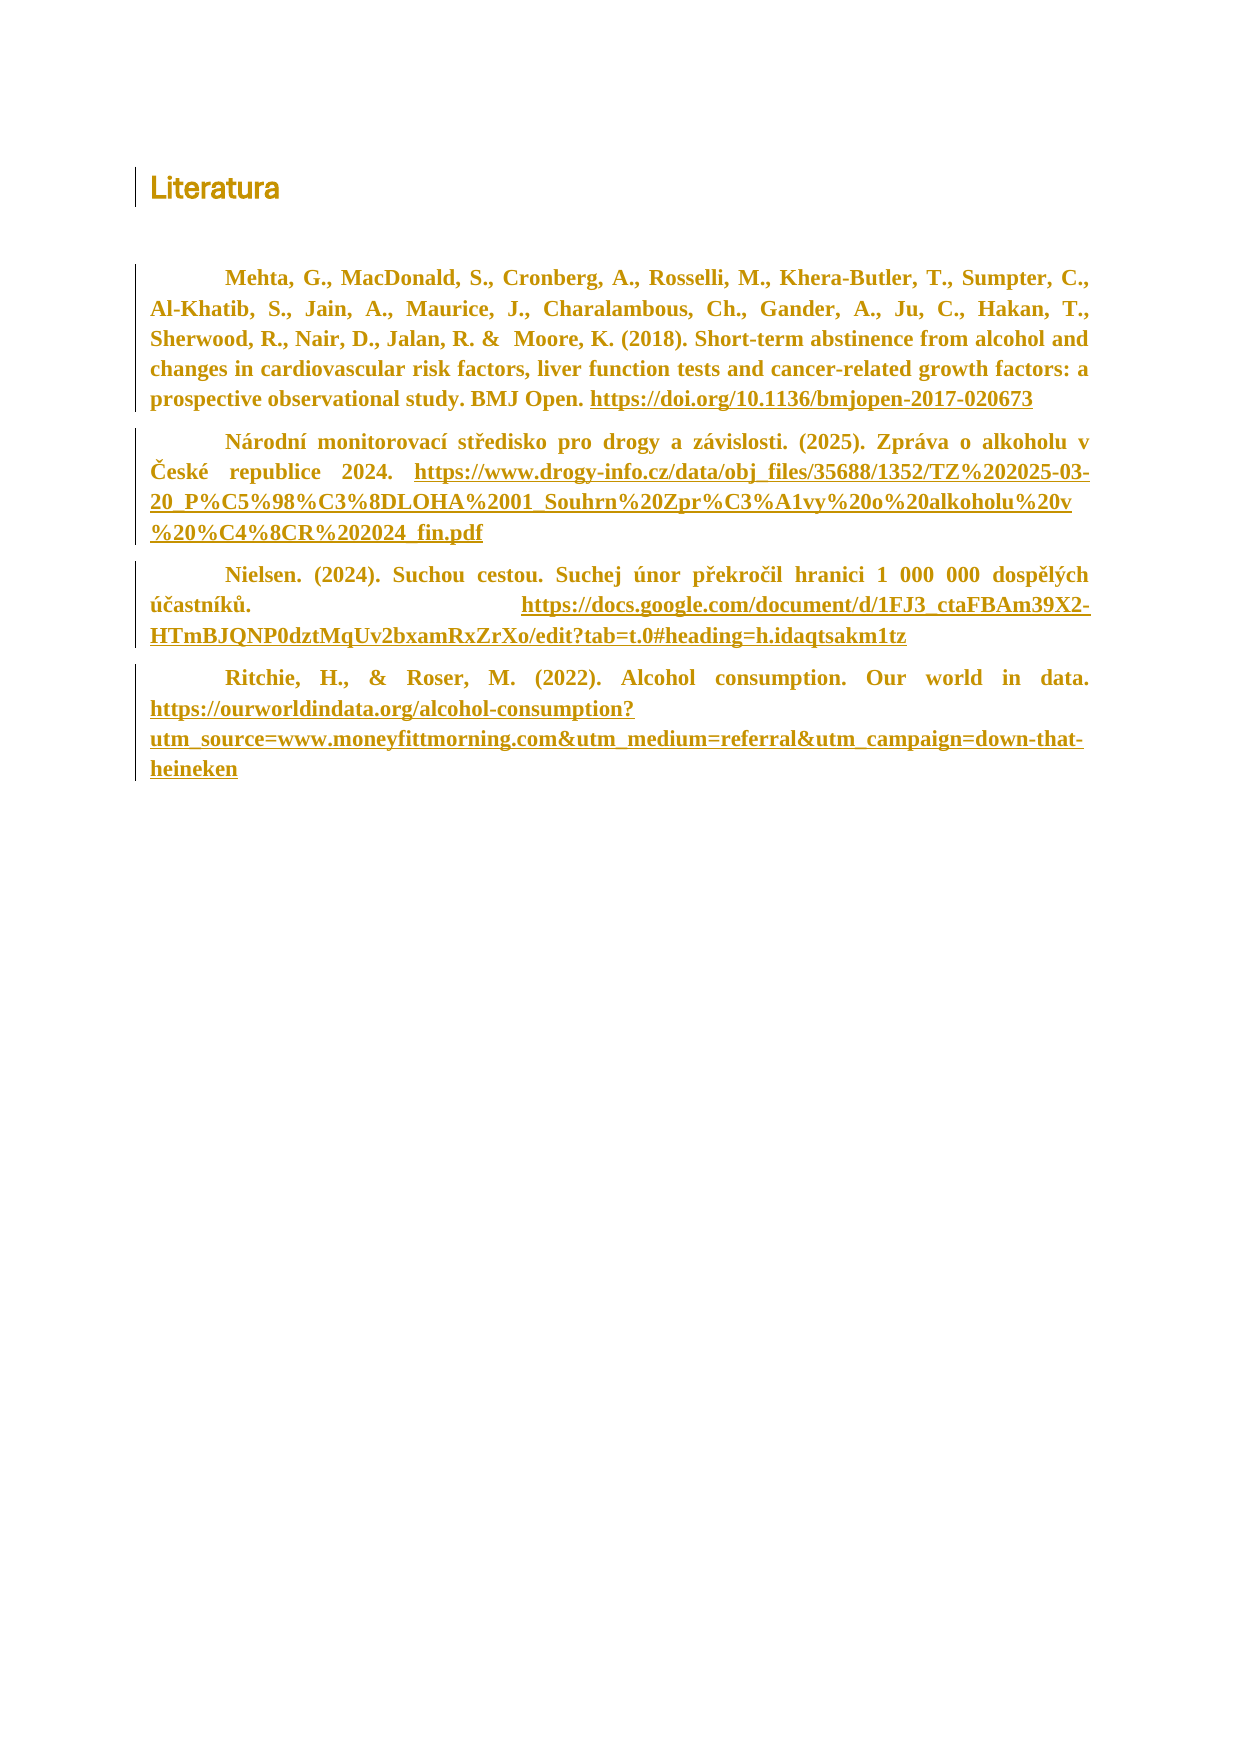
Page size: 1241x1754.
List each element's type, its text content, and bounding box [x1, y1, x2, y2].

text Ritchie, H., & Roser, M. (2022). Alcohol consumption. Our world in data. https://ourworldindata.org/alcohol-consumption?utm_source=www.moneyfittmorning.com&utm_medium=referral&utm_campaign=down-that-heineken [150, 664, 1090, 781]
text Nielsen. (2024). Suchou cestou. Suchej únor překročil hranici 1 000 000 dospělých účastníků. https://docs.google.com/document/d/1FJ3_ctaFBAm39X2-HTmBJQNP0dztMqUv2bxamRxZrXo/edit?tab=t.0#heading=h.idaqtsakm1tz [150, 561, 1090, 648]
text Národní monitorovací středisko pro drogy a závislosti. (2025). Zpráva o alkoholu v České republice 2024. https://www.drogy-info.cz/data/obj_files/35688/1352/TZ%202025-03-20_P%C5%98%C3%8DLOHA%2001_Souhrn%20Zpr%C3%A1vy%20o%20alkoholu%20v%20%C4%8CR%202024_fin.pdf [150, 428, 1090, 545]
text Mehta, G., MacDonald, S., Cronberg, A., Rosselli, M., Khera-Butler, T., Sumpter, C., Al-Khatib, S., Jain, A., Maurice, J., Charalambous, Ch., Gander, A., Ju, C., Hakan, T., Sherwood, R., Nair, D., Jalan, R. & Moore, K. (2018). Short-term abstinence from alcohol and changes in cardiovascular risk factors, liver function tests and cancer-related growth factors: a prospective observational study. BMJ Open. https://doi.org/10.1136/bmjopen-2017-020673 [150, 264, 1090, 412]
subtitle Literatura [150, 167, 1090, 207]
